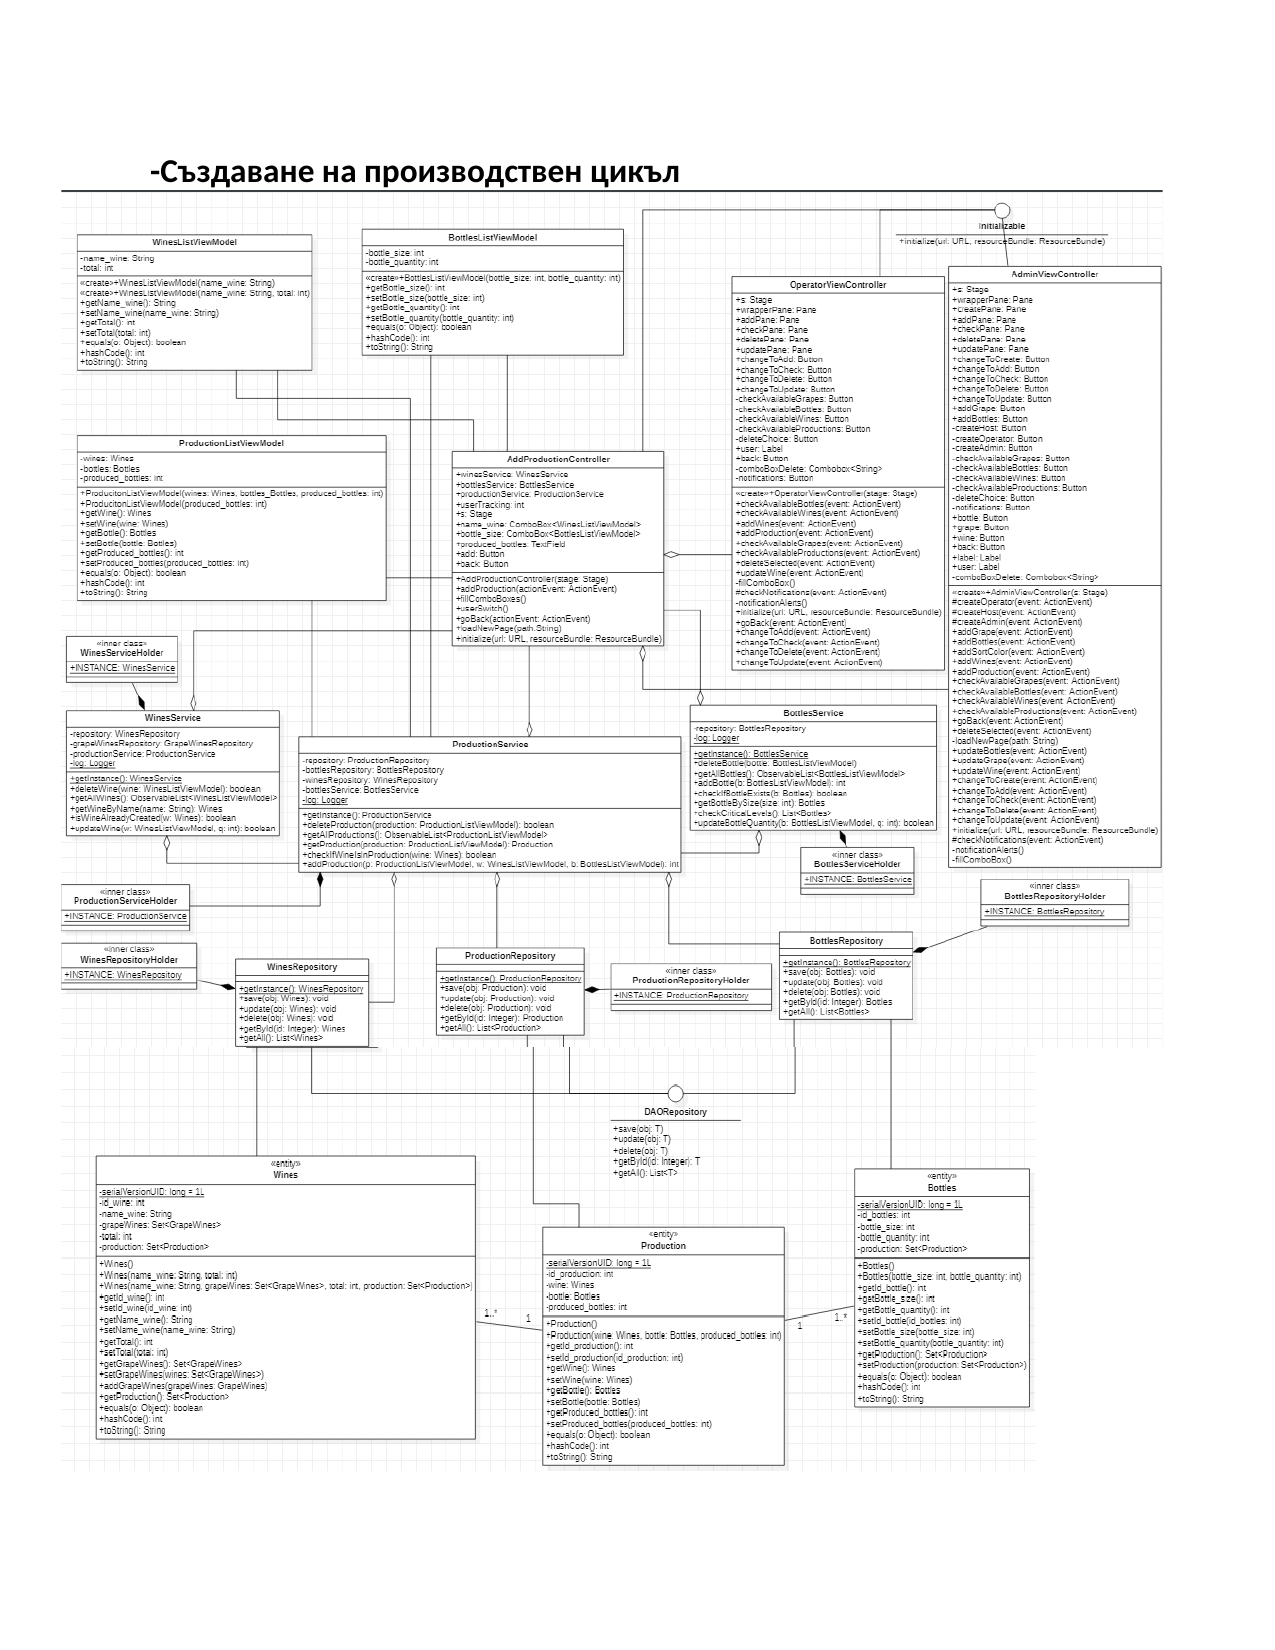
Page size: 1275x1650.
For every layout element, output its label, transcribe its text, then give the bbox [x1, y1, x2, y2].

picture [61, 190, 1163, 1471]
text -Създаване на производствен цикъл [150, 150, 1125, 190]
